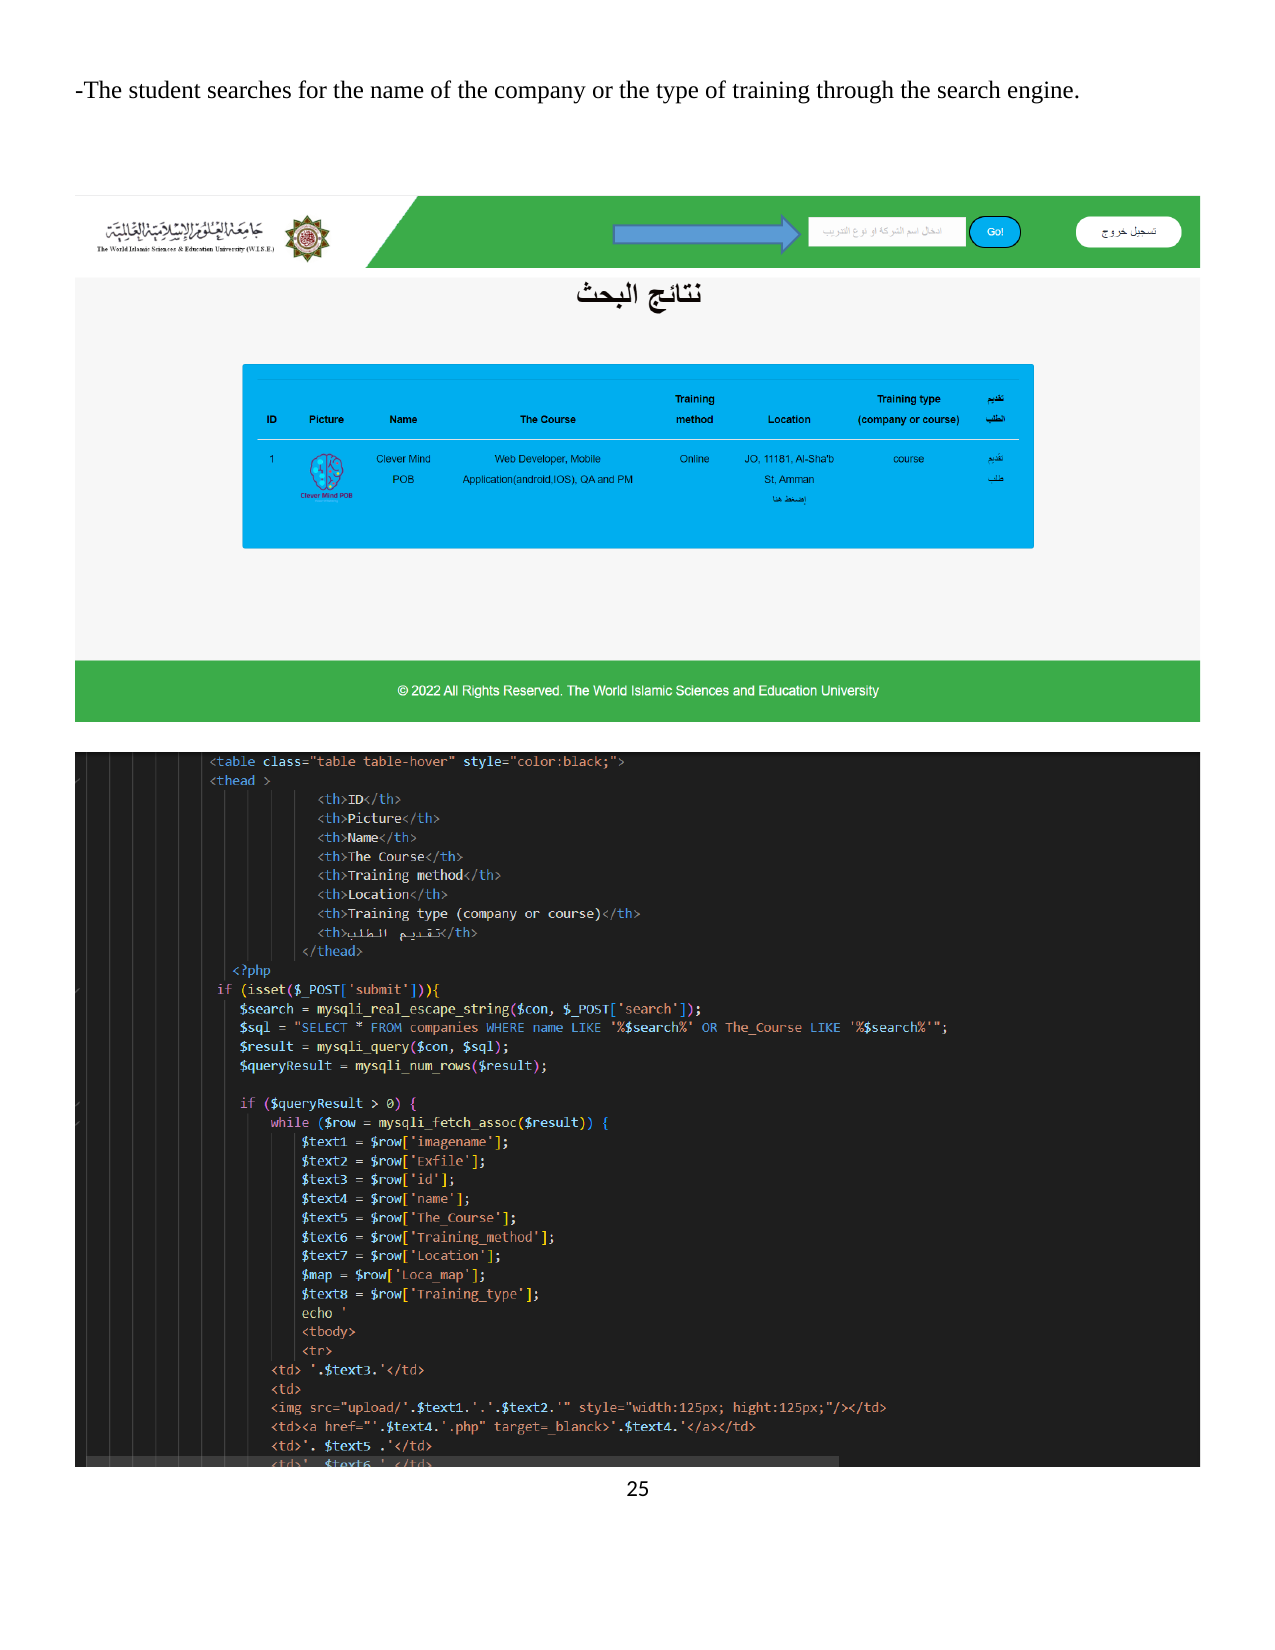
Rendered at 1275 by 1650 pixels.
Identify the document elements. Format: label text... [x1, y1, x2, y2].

picture [75, 752, 1200, 1467]
picture [75, 194, 1200, 722]
text -The student searches for the name of the company or the type of training through the search engine. [75, 75, 1200, 104]
